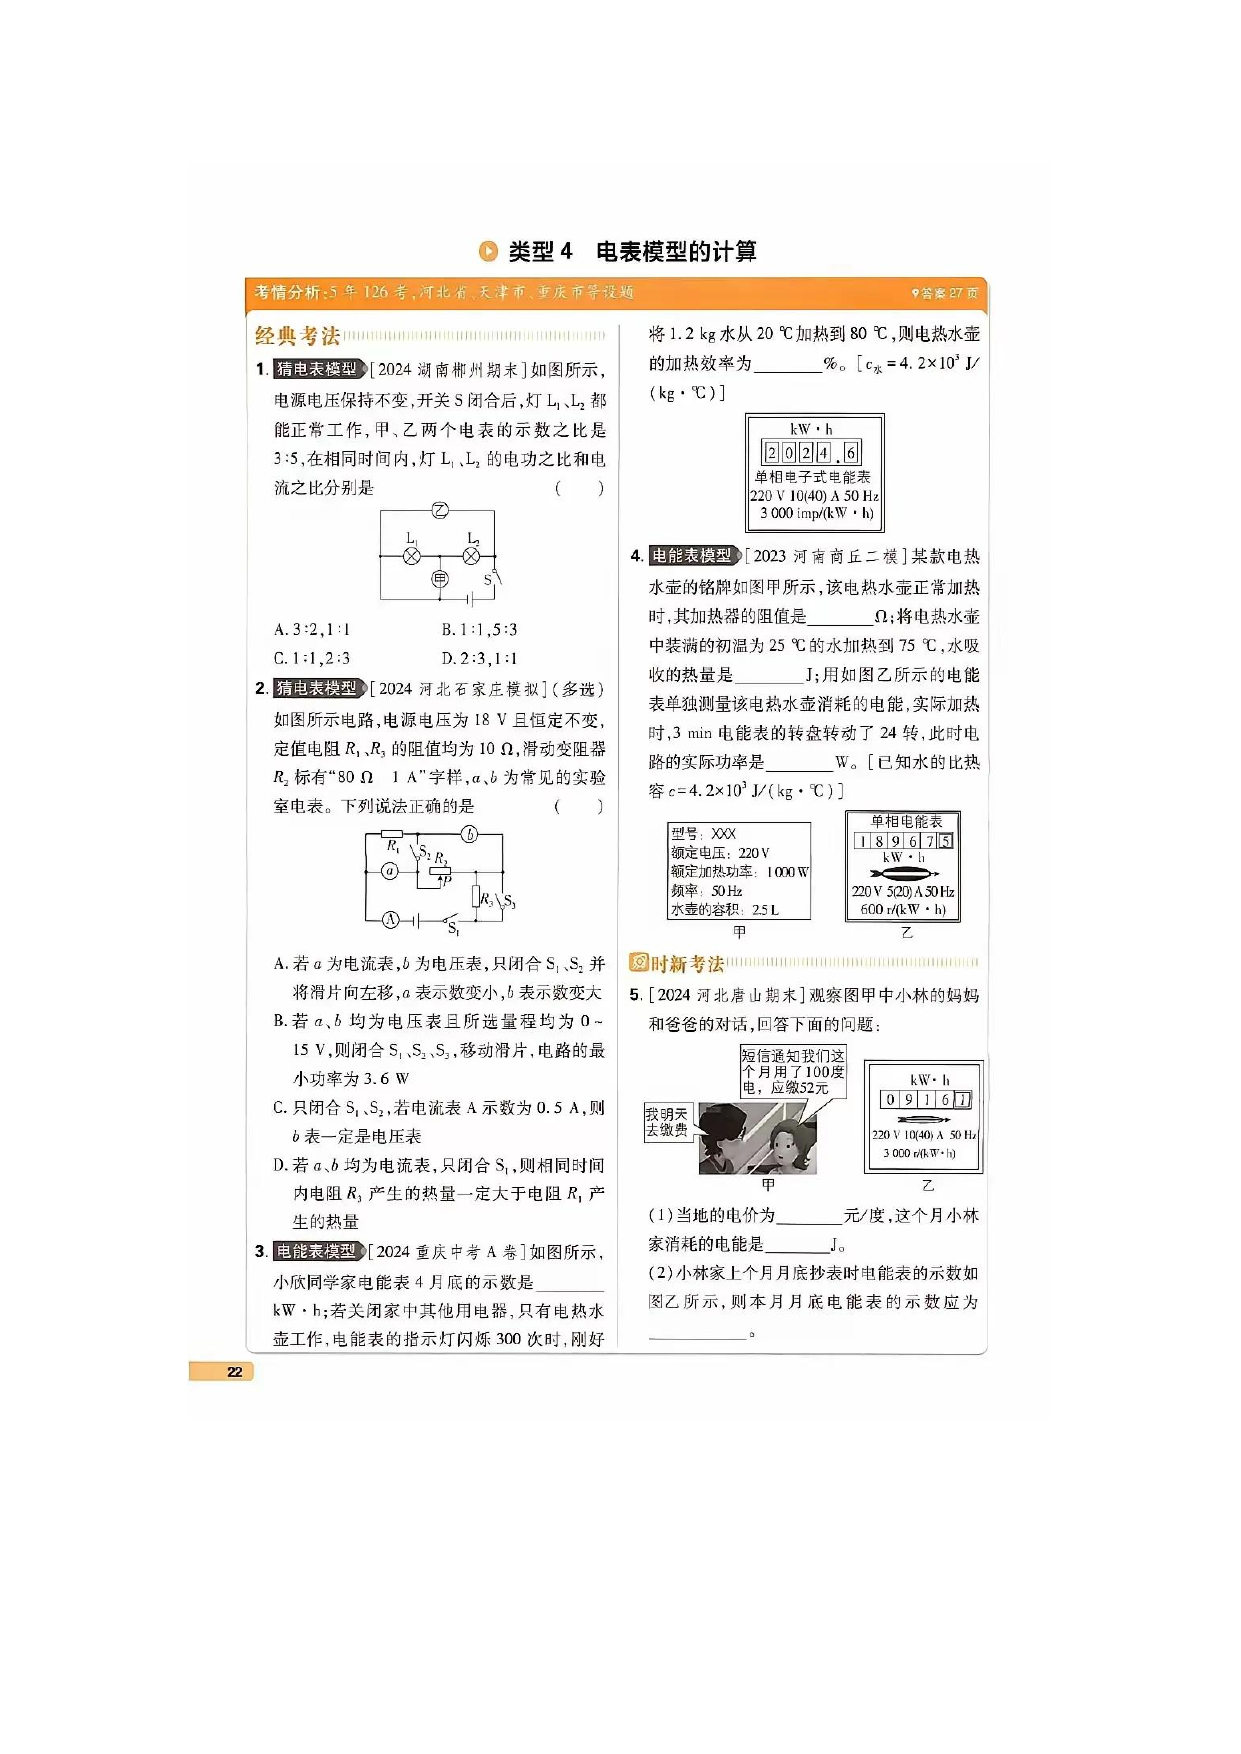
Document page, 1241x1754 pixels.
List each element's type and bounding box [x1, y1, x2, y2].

picture [187, 162, 1052, 1420]
